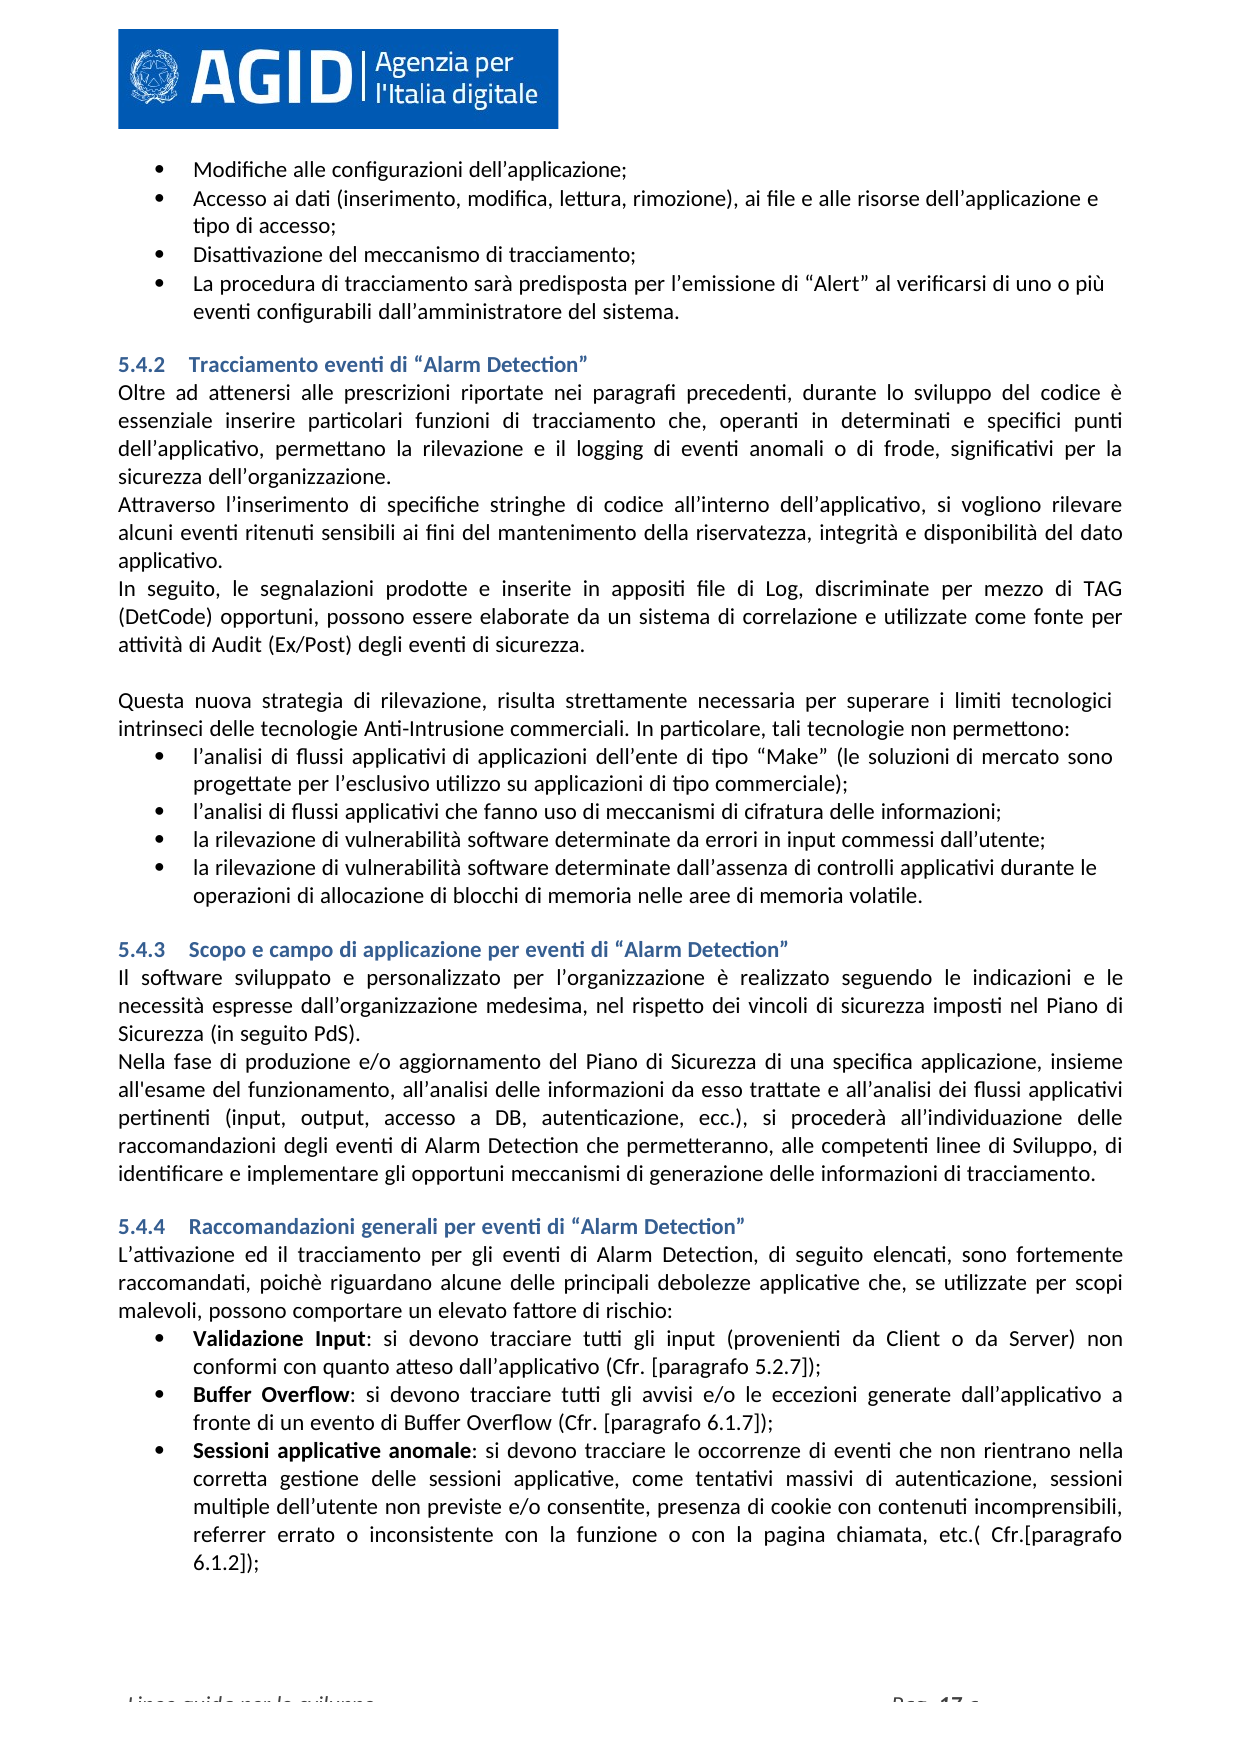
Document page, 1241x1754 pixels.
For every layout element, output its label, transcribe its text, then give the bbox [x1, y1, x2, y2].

list Accesso ai dati (inserimento, modifica, lettura, rimozione), ai file e alle risorse dell’applicazione e tipo di accesso; [155, 184, 1123, 240]
list La procedura di tracciamento sarà predisposta per l’emissione di “Alert” al verificarsi di uno o più eventi configurabili dall’amministratore del sistema. [155, 269, 1123, 325]
subtitle Scopo e campo di applicazione per eventi di “Alarm Detection” [118, 935, 1194, 963]
picture [118, 29, 559, 129]
list Modifiche alle configurazioni dell’applicazione; [155, 156, 1194, 183]
subtitle Tracciamento eventi di “Alarm Detection” [118, 350, 1194, 378]
text Il software sviluppato e personalizzato per l’organizzazione è realizzato seguendo le indicazioni e le necessità espresse dall’organizzazione medesima, nel rispetto dei vincoli di sicurezza imposti nel Piano di Sicurezza (in seguito PdS). [118, 963, 1123, 1047]
text Nella fase di produzione e/o aggiornamento del Piano di Sicurezza di una specifica applicazione, insieme all'esame del funzionamento, all’analisi delle informazioni da esso trattate e all’analisi dei flussi applicativi pertinenti (input, output, accesso a DB, autenticazione, ecc.), si procederà all’individuazione delle raccomandazioni degli eventi di Alarm Detection che permetteranno, alle competenti linee di Sviluppo, di identificare e implementare gli opportuni meccanismi di generazione delle informazioni di tracciamento. [118, 1047, 1123, 1187]
text In seguito, le segnalazioni prodotte e inserite in appositi file di Log, discriminate per mezzo di TAG (DetCode) opportuni, possono essere elaborate da un sistema di correlazione e utilizzate come fonte per attività di Audit (Ex/Post) degli eventi di sicurezza. [118, 574, 1123, 658]
text Oltre ad attenersi alle prescrizioni riportate nei paragrafi precedenti, durante lo sviluppo del codice è essenziale inserire particolari funzioni di tracciamento che, operanti in determinati e specifici punti dell’applicativo, permettano la rilevazione e il logging di eventi anomali o di frode, significativi per la sicurezza dell’organizzazione. [118, 378, 1123, 490]
subtitle Raccomandazioni generali per eventi di “Alarm Detection” [118, 1212, 1194, 1240]
text Attraverso l’inserimento di specifiche stringhe di codice all’interno dell’applicativo, si vogliono rilevare alcuni eventi ritenuti sensibili ai fini del mantenimento della riservatezza, integrità e disponibilità del dato applicativo. [118, 490, 1123, 574]
list la rilevazione di vulnerabilità software determinate da errori in input commessi dall’utente; [155, 826, 1194, 853]
list l’analisi di flussi applicativi di applicazioni dell’ente di tipo “Make” (le soluzioni di mercato sono progettate per l’esclusivo utilizzo su applicazioni di tipo commerciale); [155, 742, 1123, 797]
list la rilevazione di vulnerabilità software determinate dall’assenza di controlli applicativi durante le operazioni di allocazione di blocchi di memoria nelle aree di memoria volatile. [155, 853, 1123, 909]
list Disattivazione del meccanismo di tracciamento; [155, 240, 1194, 269]
list Buffer Overflow: si devono tracciare tutti gli avvisi e/o le eccezioni generate dall’applicativo a fronte di un evento di Buffer Overflow (Cfr. [paragrafo 6.1.7]); [155, 1380, 1123, 1436]
list Validazione Input: si devono tracciare tutti gli input (provenienti da Client o da Server) non conformi con quanto atteso dall’applicativo (Cfr. [paragrafo 5.2.7]); [155, 1324, 1123, 1380]
text L’attivazione ed il tracciamento per gli eventi di Alarm Detection, di seguito elencati, sono fortemente raccomandati, poichè riguardano alcune delle principali debolezze applicative che, se utilizzate per scopi malevoli, possono comportare un elevato fattore di rischio: [118, 1240, 1123, 1324]
text Questa nuova strategia di rilevazione, risulta strettamente necessaria per superare i limiti tecnologici intrinseci delle tecnologie Anti-Intrusione commerciali. In particolare, tali tecnologie non permettono: [118, 686, 1194, 742]
list Sessioni applicative anomale: si devono tracciare le occorrenze di eventi che non rientrano nella corretta gestione delle sessioni applicative, come tentativi massivi di autenticazione, sessioni multiple dell’utente non previste e/o consentite, presenza di cookie con contenuti incomprensibili, referrer errato o inconsistente con la funzione o con la pagina chiamata, etc.( Cfr.[paragrafo 6.1.2]); [155, 1436, 1123, 1576]
list l’analisi di flussi applicativi che fanno uso di meccanismi di cifratura delle informazioni; [155, 797, 1194, 825]
